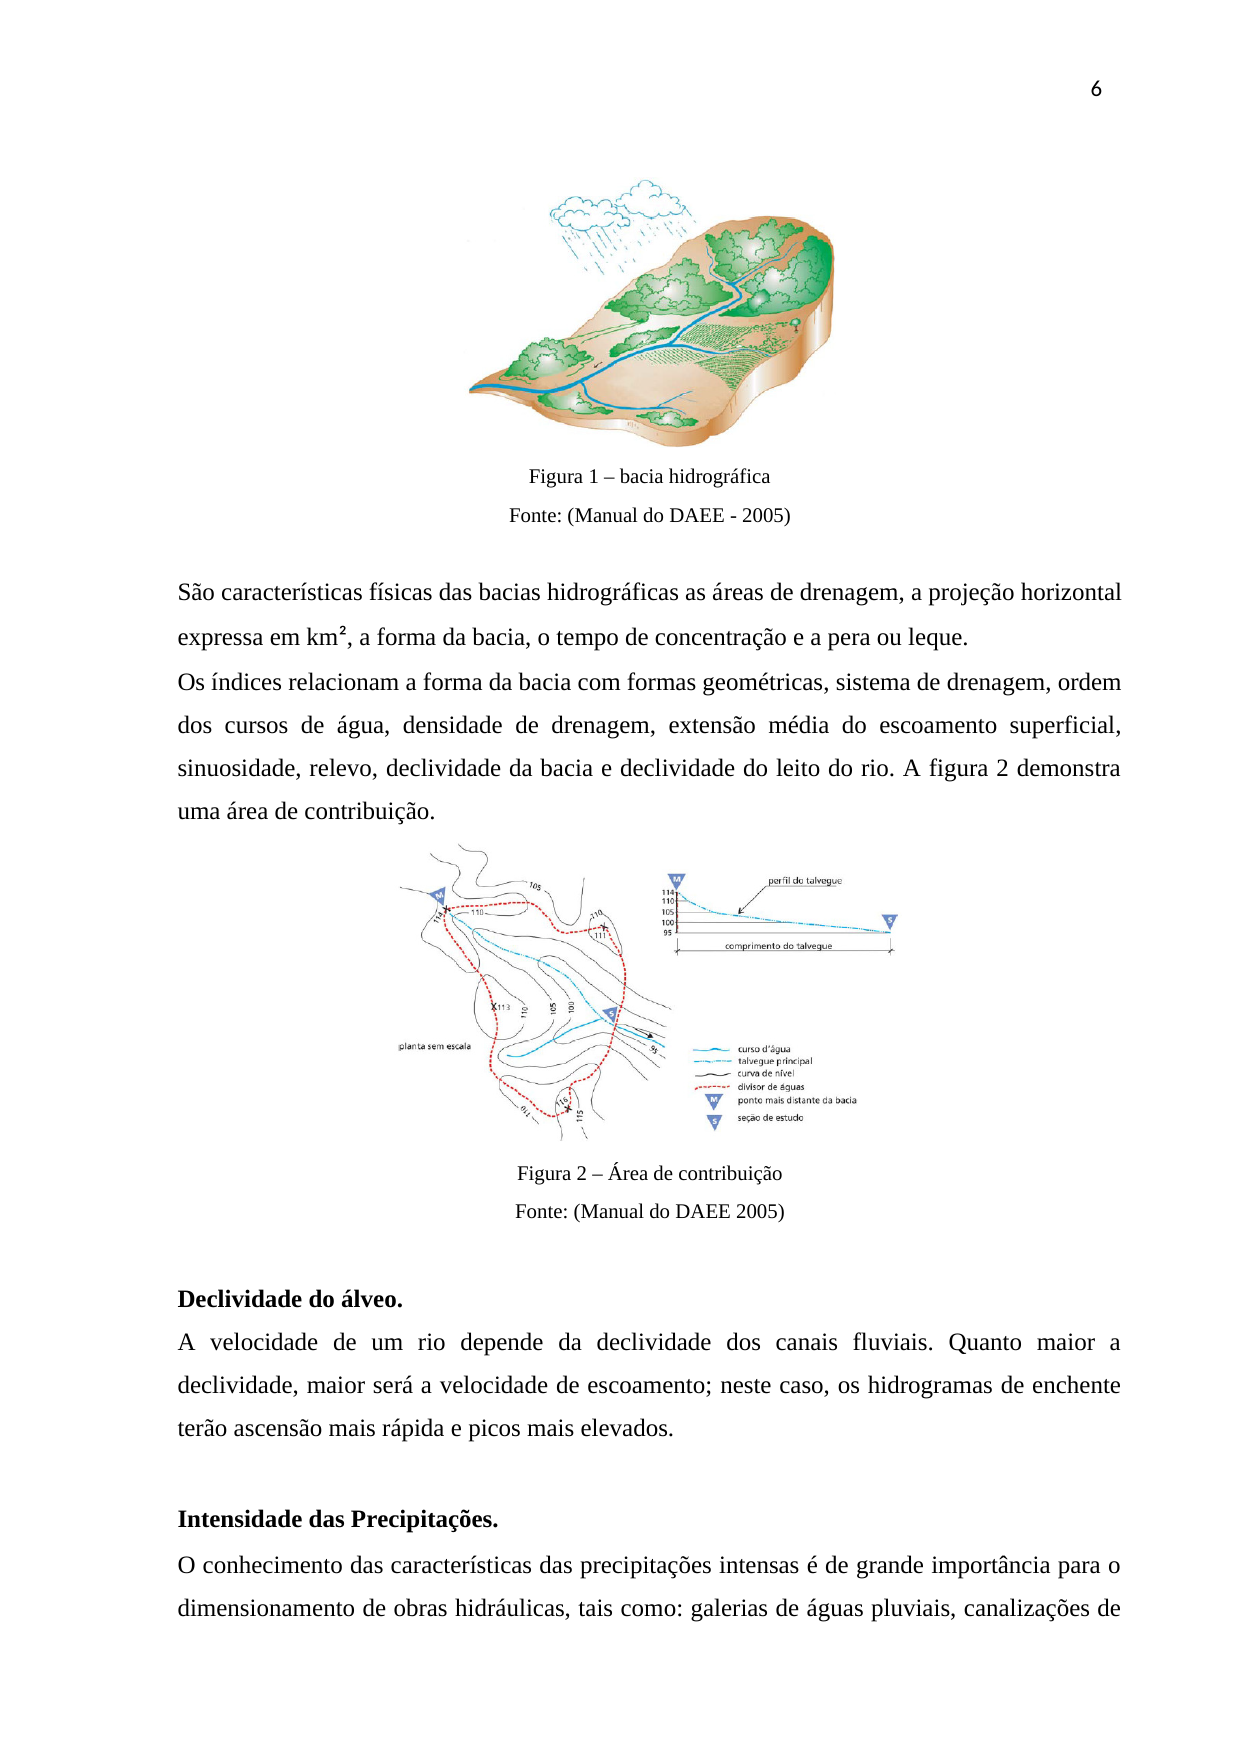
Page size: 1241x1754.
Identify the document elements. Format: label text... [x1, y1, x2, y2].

text A velocidade de um rio depende da declividade dos canais fluviais. Quanto maior a declividade, maior será a velocidade de escoamento; neste caso, os hidrogramas de enchente terão ascensão mais rápida e picos mais elevados. [177, 1327, 1122, 1442]
text Os índices relacionam a forma da bacia com formas geométricas, sistema de drenagem, ordem dos cursos de água, densidade de drenagem, extensão média do escoamento superficial, sinuosidade, relevo, declividade da bacia e declividade do leito do rio. A figura 2 demonstra uma área de contribuição. [177, 667, 1122, 825]
text Figura 1 – bacia hidrográfica [177, 464, 1122, 488]
text Fonte: (Manual do DAEE - 2005) [177, 503, 1122, 527]
text Declividade do álveo.44 [177, 1284, 1122, 1312]
text Fonte: (Manual do DAEE 2005) [177, 1199, 1122, 1223]
text Intensidade das Precipitações. [177, 1504, 1122, 1533]
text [177, 1550, 1122, 1622]
text São características físicas das bacias hidrográficas as áreas de drenagem, a projeção horizontal expressa em km², a forma da bacia, o tempo de concentração e a pera ou leque. [177, 577, 1122, 652]
text Figura 2 – Área de contribuição [177, 1161, 1122, 1185]
